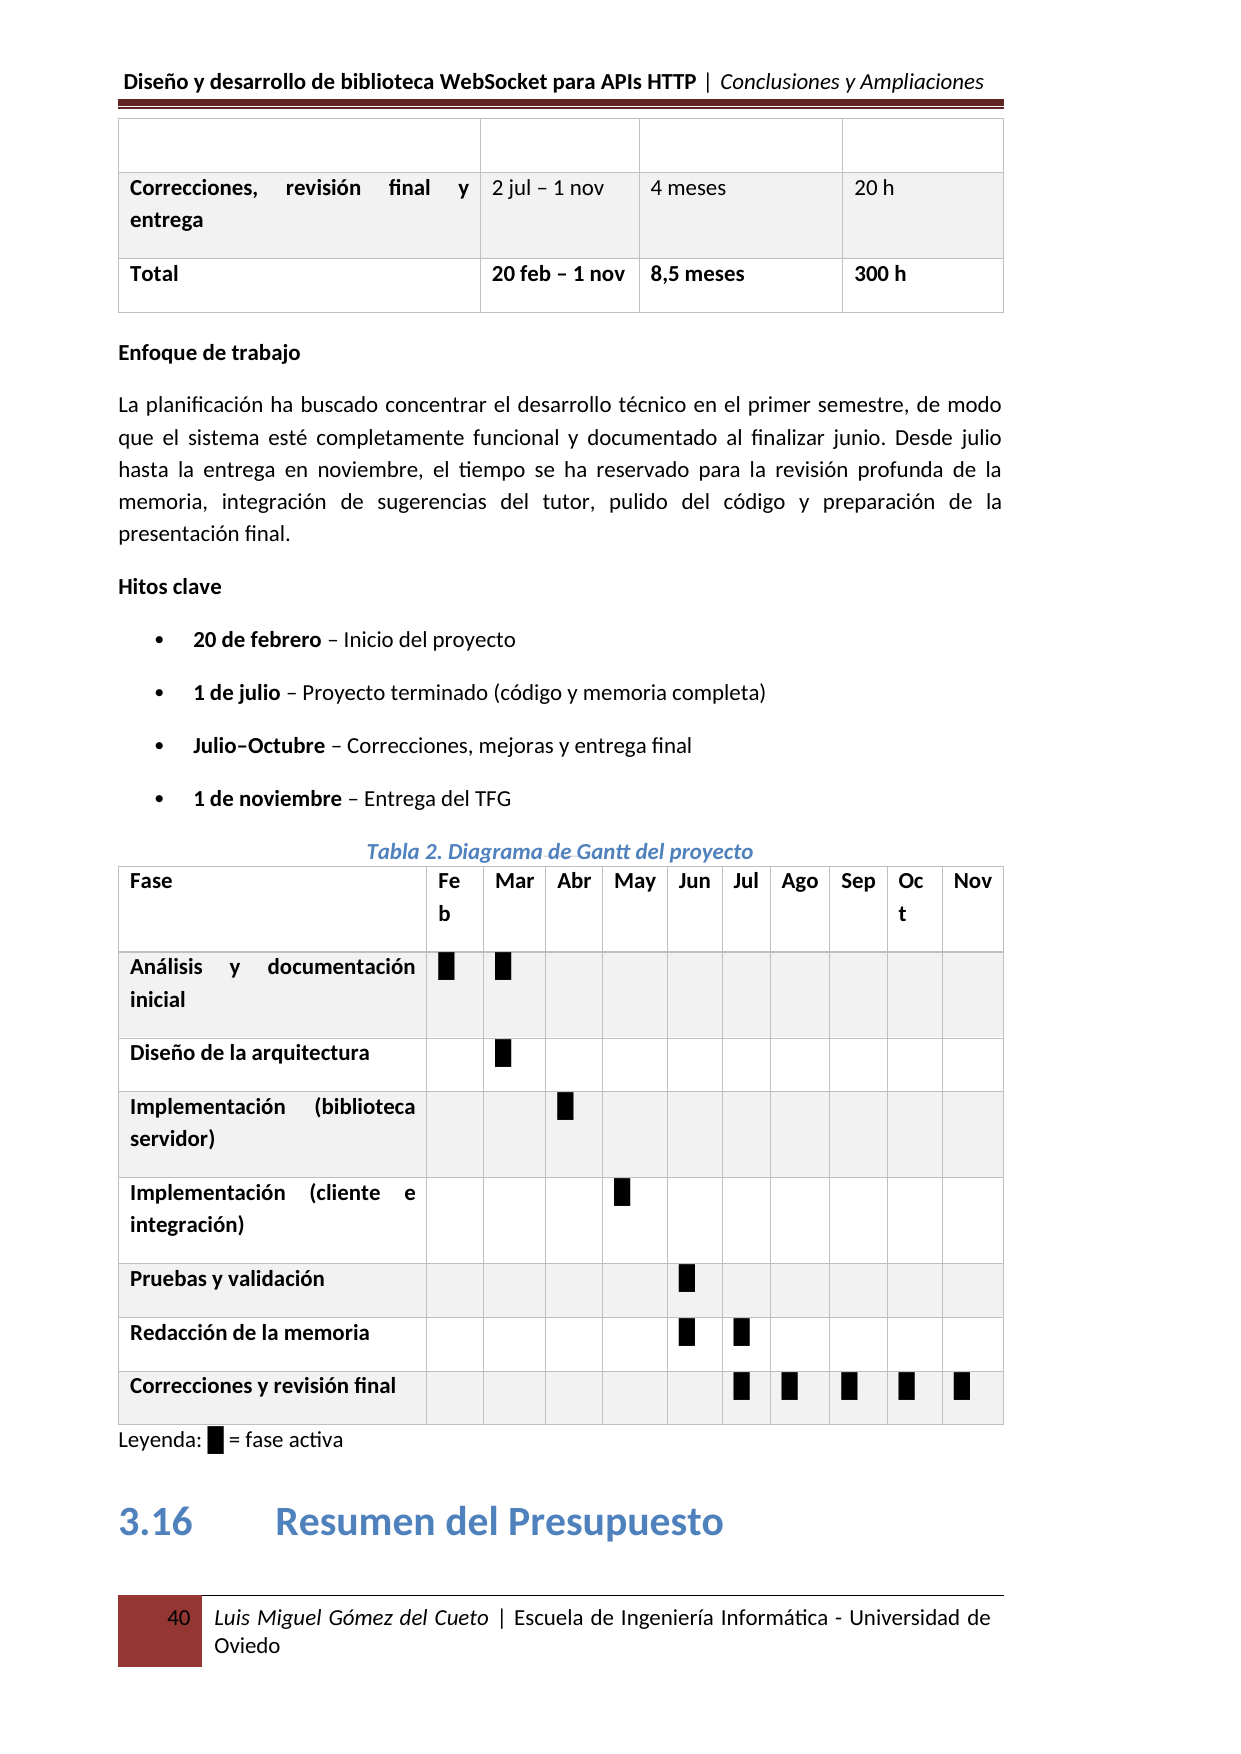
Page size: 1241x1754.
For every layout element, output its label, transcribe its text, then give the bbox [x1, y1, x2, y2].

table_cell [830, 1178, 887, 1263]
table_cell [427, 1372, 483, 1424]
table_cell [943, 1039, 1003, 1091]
list Julio–Octubre – Correcciones, mejoras y entrega final [156, 731, 1004, 759]
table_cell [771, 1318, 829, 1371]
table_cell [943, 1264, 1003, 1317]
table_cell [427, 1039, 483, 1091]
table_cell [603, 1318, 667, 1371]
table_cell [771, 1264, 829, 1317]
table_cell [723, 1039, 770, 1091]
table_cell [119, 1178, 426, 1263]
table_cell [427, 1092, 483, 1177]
subtitle Resumen del Presupuesto [118, 1495, 1004, 1546]
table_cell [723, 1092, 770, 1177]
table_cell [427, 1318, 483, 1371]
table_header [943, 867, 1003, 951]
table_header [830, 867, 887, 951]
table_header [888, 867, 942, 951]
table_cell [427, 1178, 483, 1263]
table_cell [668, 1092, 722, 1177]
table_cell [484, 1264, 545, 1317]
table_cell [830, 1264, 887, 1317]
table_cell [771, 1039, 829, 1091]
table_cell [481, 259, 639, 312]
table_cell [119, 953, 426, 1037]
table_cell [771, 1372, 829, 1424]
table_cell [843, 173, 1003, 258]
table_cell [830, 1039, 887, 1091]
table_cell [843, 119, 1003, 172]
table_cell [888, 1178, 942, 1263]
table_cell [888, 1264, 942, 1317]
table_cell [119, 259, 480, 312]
list 20 de febrero – Inicio del proyecto [156, 625, 1004, 653]
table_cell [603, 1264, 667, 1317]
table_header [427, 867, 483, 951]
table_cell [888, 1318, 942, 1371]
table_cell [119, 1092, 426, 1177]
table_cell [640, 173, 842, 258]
list 1 de noviembre – Entrega del TFG [156, 784, 1004, 812]
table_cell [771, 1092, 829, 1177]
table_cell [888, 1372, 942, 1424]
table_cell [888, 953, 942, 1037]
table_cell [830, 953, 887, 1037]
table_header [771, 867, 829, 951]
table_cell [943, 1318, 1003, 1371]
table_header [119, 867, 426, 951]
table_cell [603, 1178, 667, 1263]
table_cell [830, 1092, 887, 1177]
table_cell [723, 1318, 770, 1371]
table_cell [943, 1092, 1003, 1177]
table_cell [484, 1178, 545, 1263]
text Enfoque de trabajo [118, 338, 1004, 366]
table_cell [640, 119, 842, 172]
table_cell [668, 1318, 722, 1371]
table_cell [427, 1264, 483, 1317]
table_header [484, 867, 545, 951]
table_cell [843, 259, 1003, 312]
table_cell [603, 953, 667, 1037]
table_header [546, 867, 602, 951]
text La planificación ha buscado concentrar el desarrollo técnico en el primer semestre, de modo que el sistema esté completamente funcional y documentado al finalizar junio. Desde julio hasta la entrega en noviembre, el tiempo se ha reservado para la revisión profunda de la memoria, integración de sugerencias del tutor, pulido del código y preparación de la presentación final. [118, 391, 1004, 547]
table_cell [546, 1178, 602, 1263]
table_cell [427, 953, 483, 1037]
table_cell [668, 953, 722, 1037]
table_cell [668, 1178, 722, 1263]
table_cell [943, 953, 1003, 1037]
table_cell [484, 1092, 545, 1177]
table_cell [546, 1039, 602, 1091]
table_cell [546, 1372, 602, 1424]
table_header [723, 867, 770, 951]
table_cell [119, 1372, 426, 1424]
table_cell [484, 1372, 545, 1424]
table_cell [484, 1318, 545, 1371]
text Leyenda: █ = fase activa [118, 1425, 1004, 1453]
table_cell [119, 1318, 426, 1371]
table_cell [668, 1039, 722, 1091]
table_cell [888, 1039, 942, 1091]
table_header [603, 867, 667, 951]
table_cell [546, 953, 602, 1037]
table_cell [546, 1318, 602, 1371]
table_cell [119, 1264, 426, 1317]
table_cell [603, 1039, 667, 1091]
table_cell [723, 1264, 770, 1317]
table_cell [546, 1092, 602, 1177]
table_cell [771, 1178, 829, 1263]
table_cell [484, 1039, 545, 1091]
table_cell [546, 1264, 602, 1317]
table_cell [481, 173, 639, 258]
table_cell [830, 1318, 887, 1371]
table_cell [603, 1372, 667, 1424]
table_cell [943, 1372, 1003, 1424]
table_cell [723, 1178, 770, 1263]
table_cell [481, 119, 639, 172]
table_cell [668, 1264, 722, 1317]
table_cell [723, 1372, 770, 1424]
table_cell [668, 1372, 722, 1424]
text Hitos clave [118, 572, 1004, 600]
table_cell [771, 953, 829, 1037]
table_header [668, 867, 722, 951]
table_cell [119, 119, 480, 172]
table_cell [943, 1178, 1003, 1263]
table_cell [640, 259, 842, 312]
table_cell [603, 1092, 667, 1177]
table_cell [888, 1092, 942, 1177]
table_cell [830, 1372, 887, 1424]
list 1 de julio – Proyecto terminado (código y memoria completa) [156, 678, 1004, 706]
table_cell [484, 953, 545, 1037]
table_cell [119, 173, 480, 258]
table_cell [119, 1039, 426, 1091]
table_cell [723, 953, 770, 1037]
